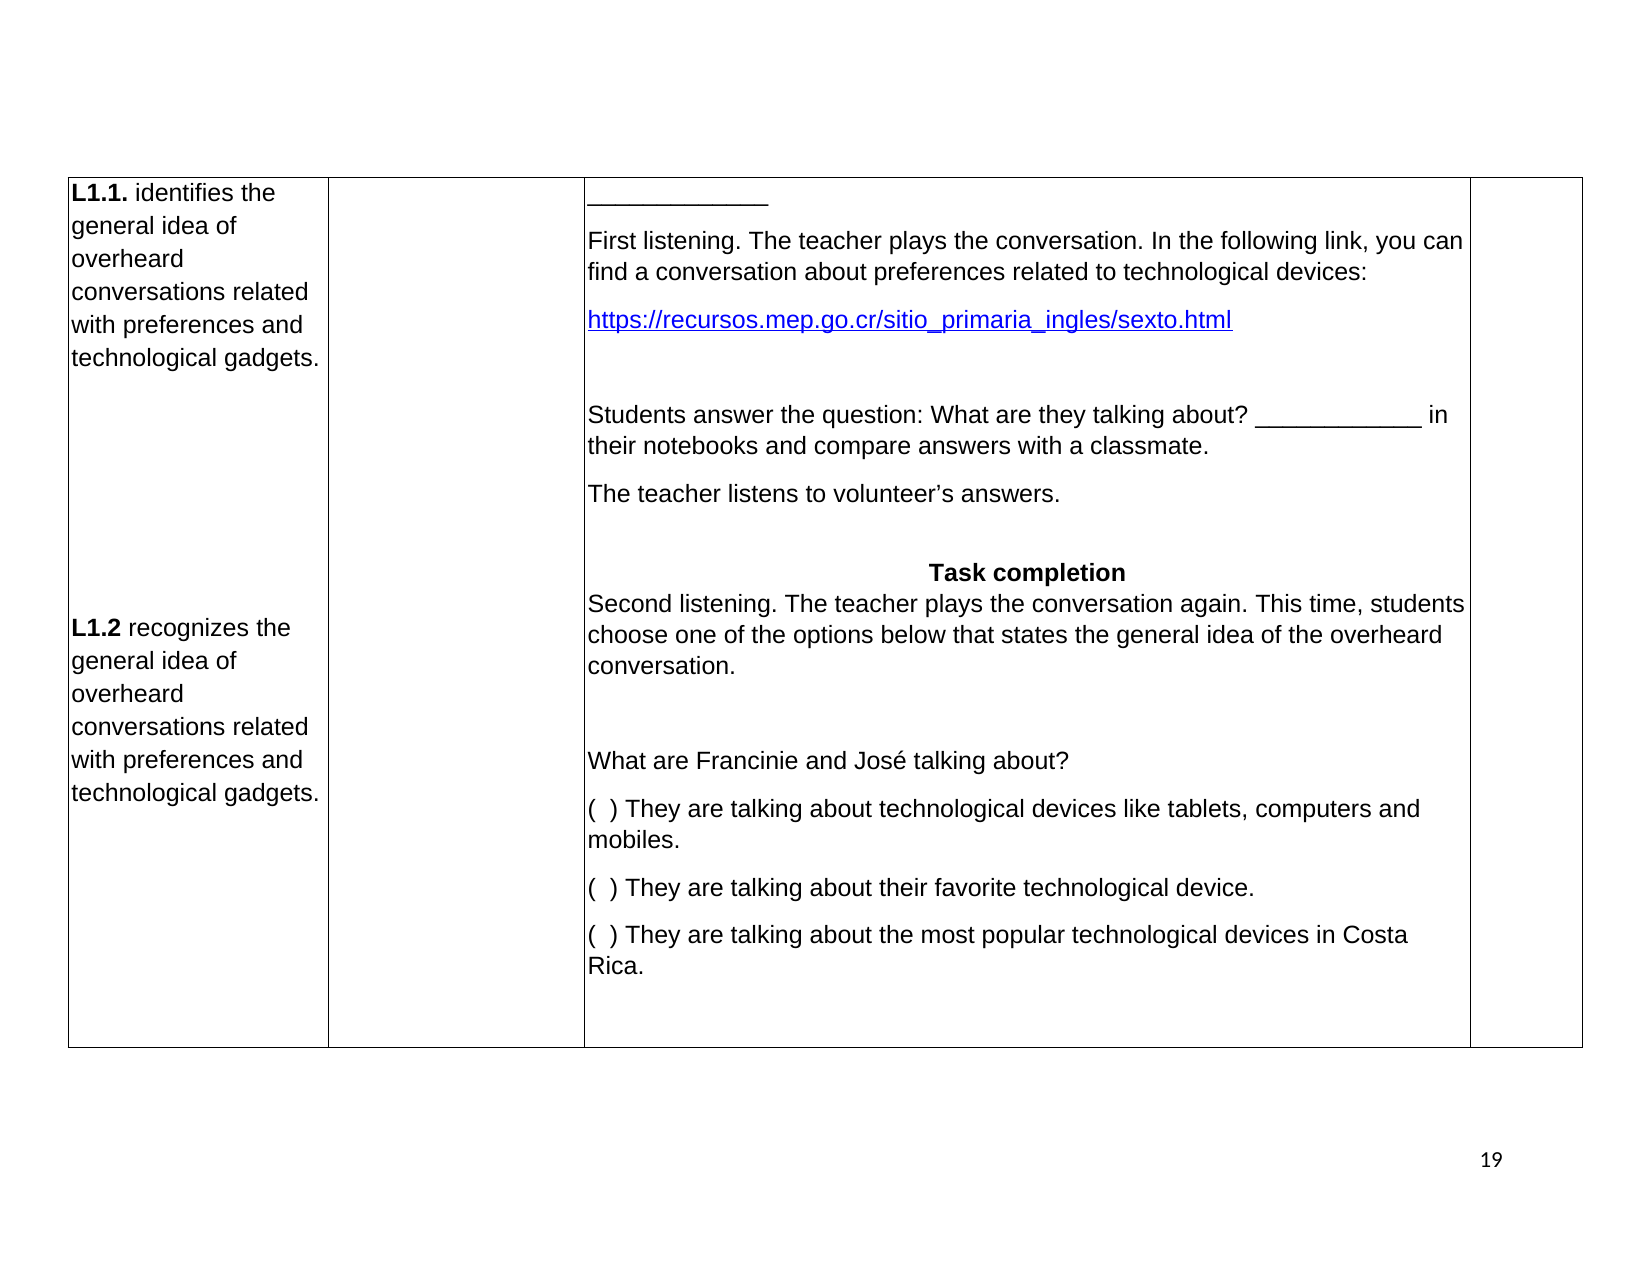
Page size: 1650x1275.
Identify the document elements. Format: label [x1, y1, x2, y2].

table_cell [585, 178, 1470, 1047]
table_cell [1471, 178, 1582, 1047]
table_cell [329, 178, 584, 1047]
table_cell [69, 178, 328, 1047]
